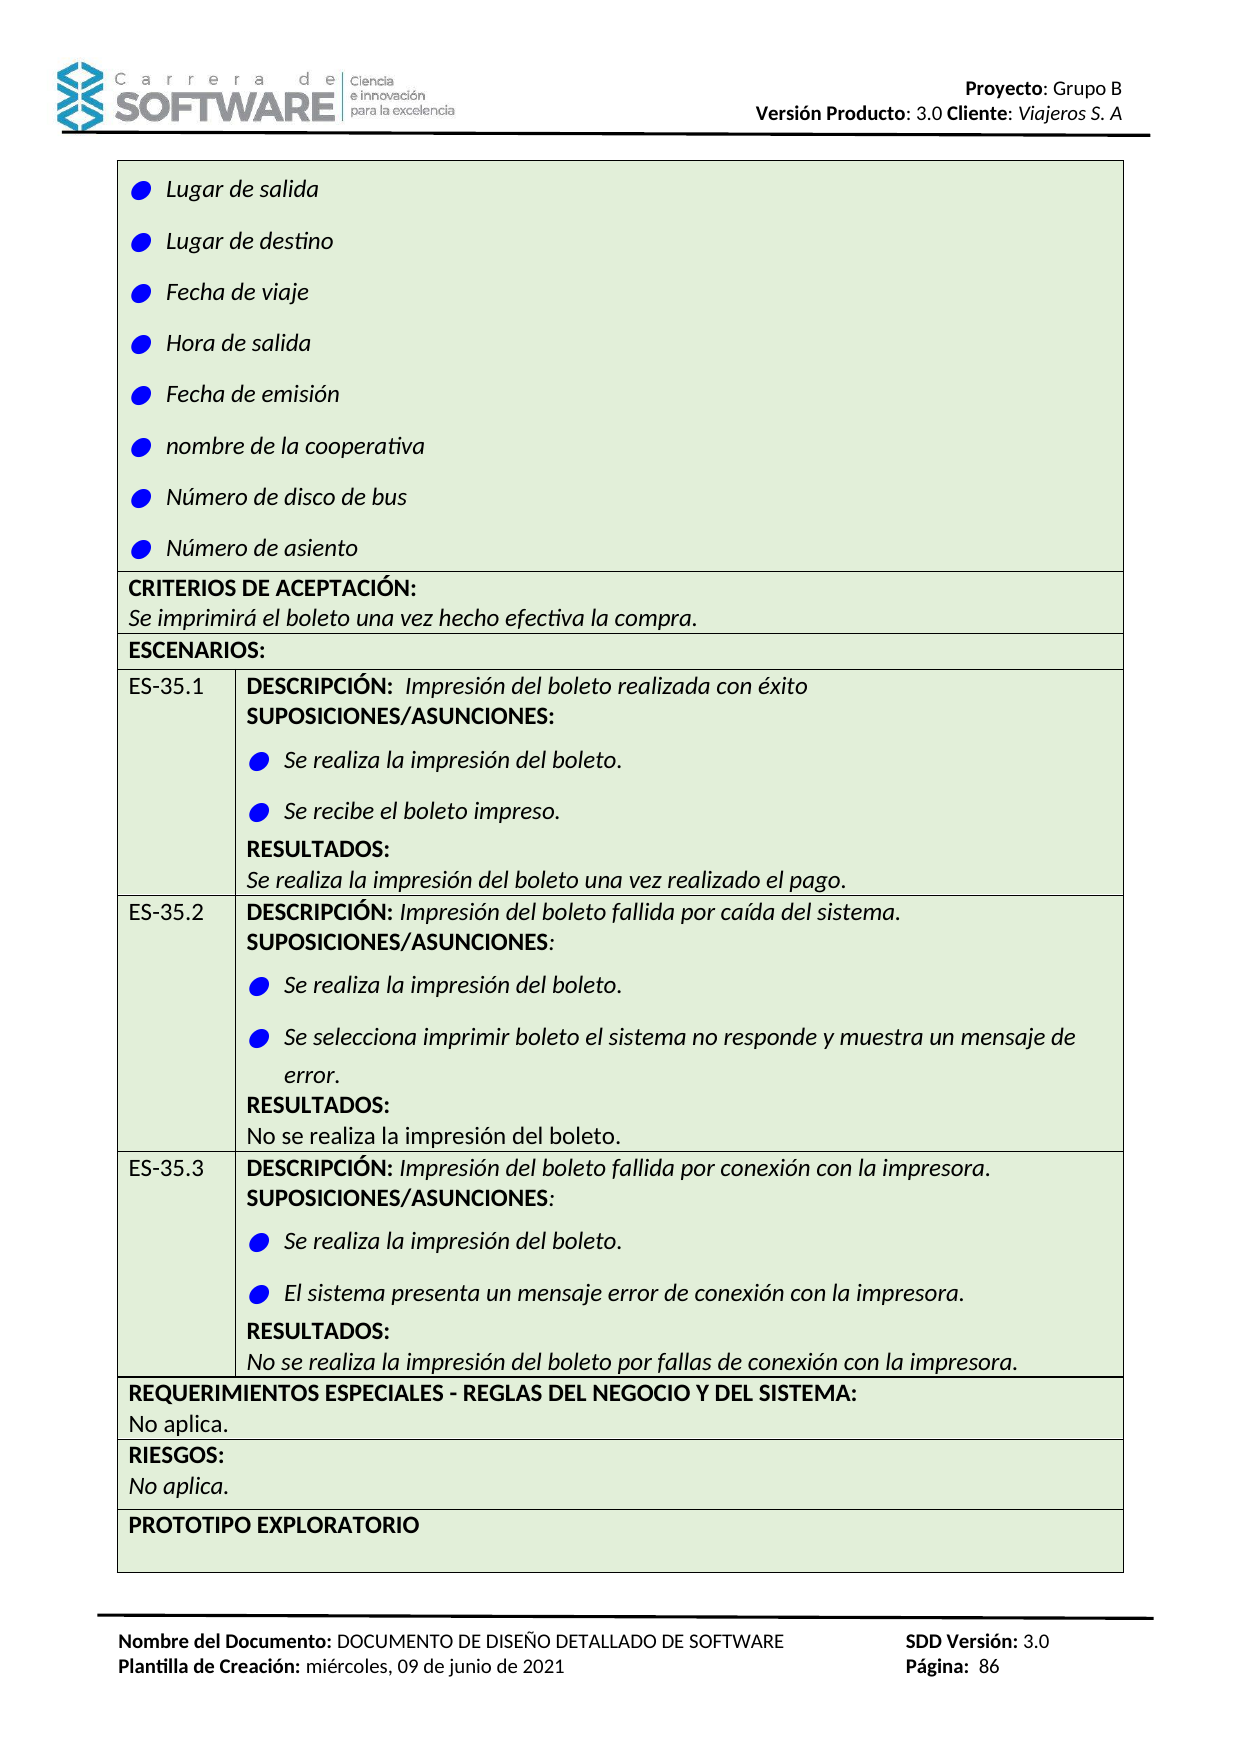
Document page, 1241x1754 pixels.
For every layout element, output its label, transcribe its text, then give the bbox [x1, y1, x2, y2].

table_cell ESCENARIOS: [118, 634, 1123, 669]
table_cell REQUERIMIENTOS ESPECIALES - REGLAS DEL NEGOCIO Y DEL SISTEMA: No aplica. [118, 1378, 1123, 1438]
picture [46, 46, 461, 154]
table_cell DESCRIPCIÓN: Impresión del boleto fallida por conexión con la impresora. SUPOSICIONES/ASUNCIONES: Se realiza la impresión del boleto. El sistema presenta un mensaje error de conexión con la impresora. RESULTADOS: No se realiza la impresión del boleto por fallas de conexión con la impresora. [236, 1152, 1123, 1376]
table_cell DESCRIPCIÓN: Impresión del boleto realizada con éxito SUPOSICIONES/ASUNCIONES: Se realiza la impresión del boleto. Se recibe el boleto impreso. RESULTADOS: Se realiza la impresión del boleto una vez realizado el pago. [236, 670, 1123, 894]
table_cell ES-35.2 [118, 896, 235, 1151]
table_cell ES-35.3 [118, 1152, 235, 1376]
table_cell RIESGOS: No aplica. [118, 1440, 1123, 1509]
table_cell DESCRIPCIÓN: Impresión del boleto fallida por caída del sistema. SUPOSICIONES/ASUNCIONES: Se realiza la impresión del boleto. Se selecciona imprimir boleto el sistema no responde y muestra un mensaje de error. RESULTADOS: No se realiza la impresión del boleto. [236, 896, 1123, 1151]
table_cell CRITERIOS DE ACEPTACIÓN: Se imprimirá el boleto una vez hecho efectiva la compra. [118, 572, 1123, 633]
table_cell PROTOTIPO EXPLORATORIO [118, 1510, 1123, 1572]
table_cell ES-35.1 [118, 670, 235, 894]
